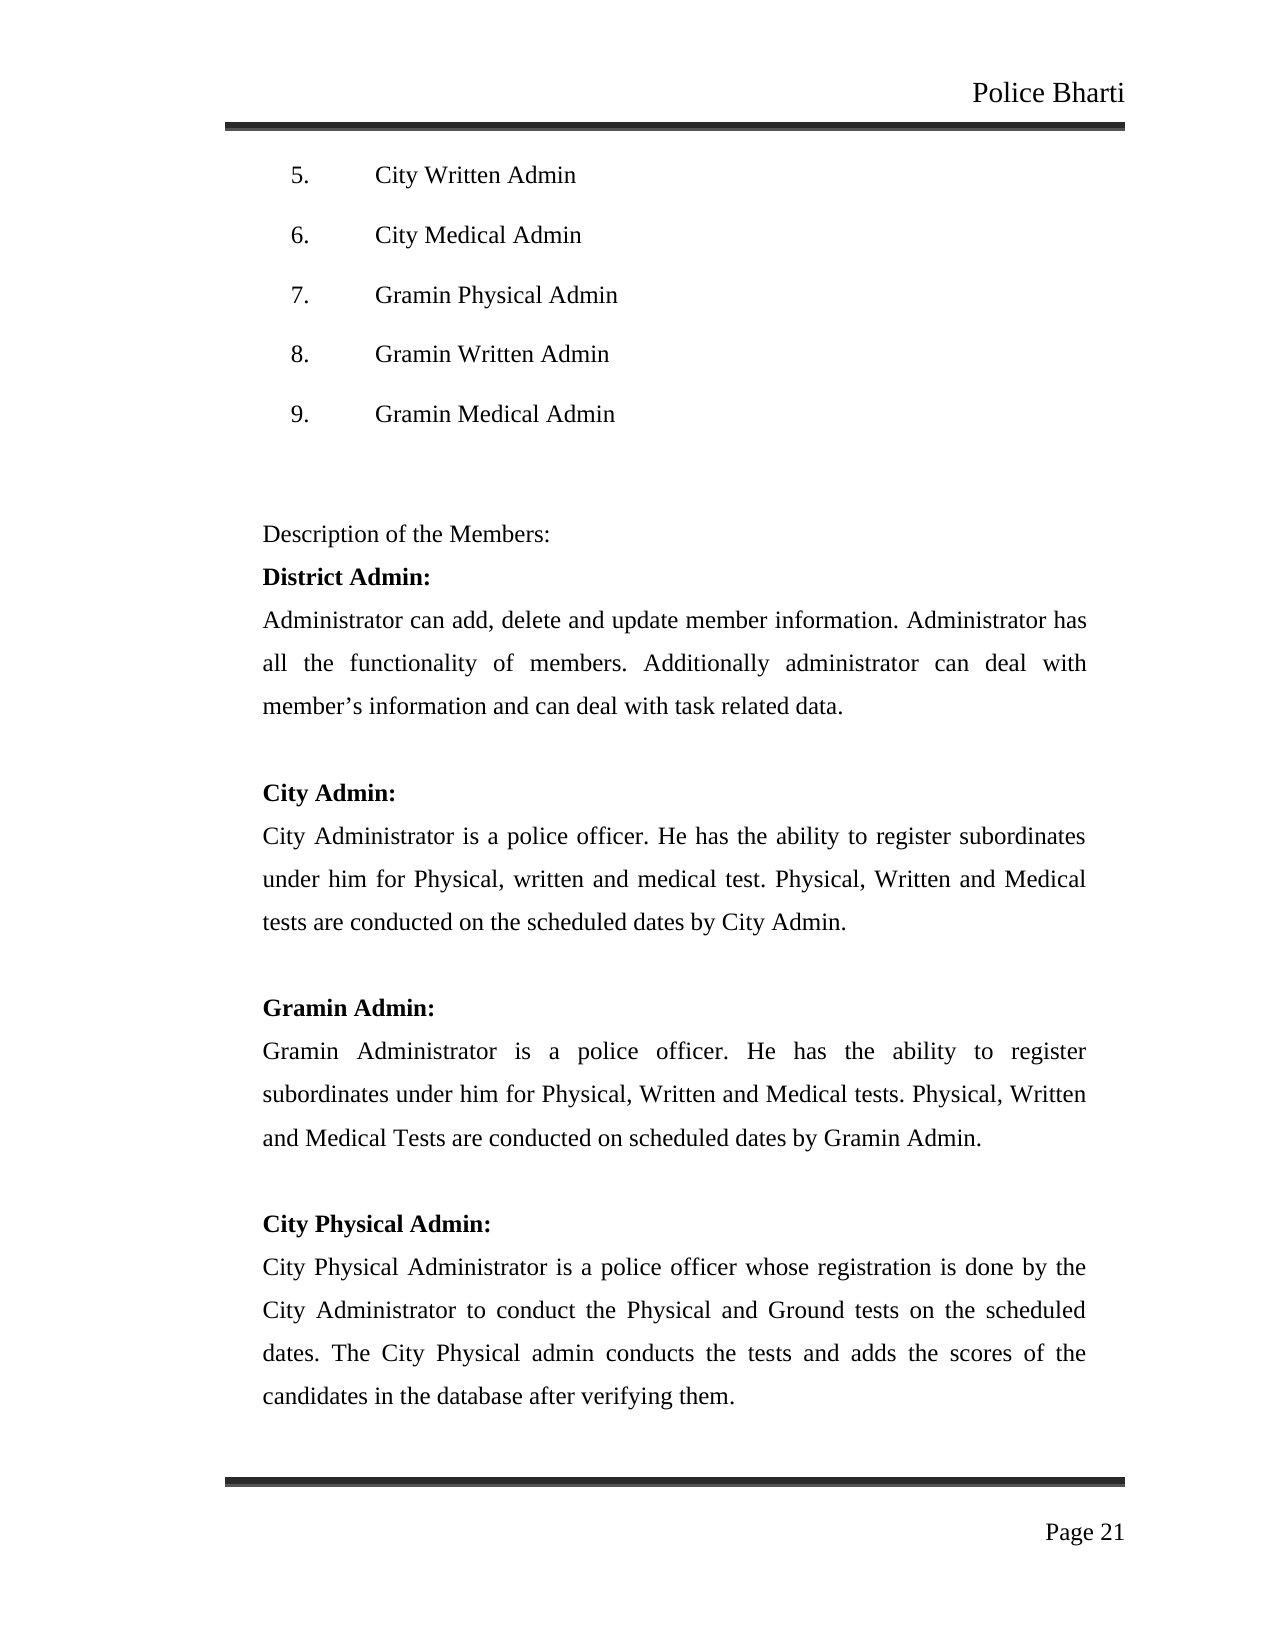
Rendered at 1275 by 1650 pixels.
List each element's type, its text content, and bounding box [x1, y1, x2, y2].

list Gramin Medical Admin [291, 399, 1087, 428]
text Description of the Members: [262, 519, 1087, 548]
text Administrator can add, delete and update member information. Administrator has all the functionality of members. Additionally administrator can deal with member’s information and can deal with task related data. [262, 605, 1087, 720]
text City Administrator is a police officer. He has the ability to register subordinates under him for Physical, written and medical test. Physical, Written and Medical tests are conducted on the scheduled dates by City Admin. [262, 821, 1087, 936]
list Gramin Physical Admin [291, 280, 1087, 308]
text Gramin Admin: [262, 993, 1087, 1022]
text City Physical Admin: [262, 1209, 1087, 1238]
text Gramin Administrator is a police officer. He has the ability to register subordinates under him for Physical, Written and Medical tests. Physical, Written and Medical Tests are conducted on scheduled dates by Gramin Admin. [262, 1036, 1087, 1151]
list City Written Admin [291, 160, 1087, 189]
list City Medical Admin [291, 220, 1087, 249]
list Gramin Written Admin [291, 339, 1087, 368]
text City Physical Administrator is a police officer whose registration is done by the City Administrator to conduct the Physical and Ground tests on the scheduled dates. The City Physical admin conducts the tests and adds the scores of the candidates in the database after verifying them. [262, 1252, 1087, 1410]
text City Admin: [262, 778, 1087, 806]
text District Admin: [262, 562, 1087, 591]
